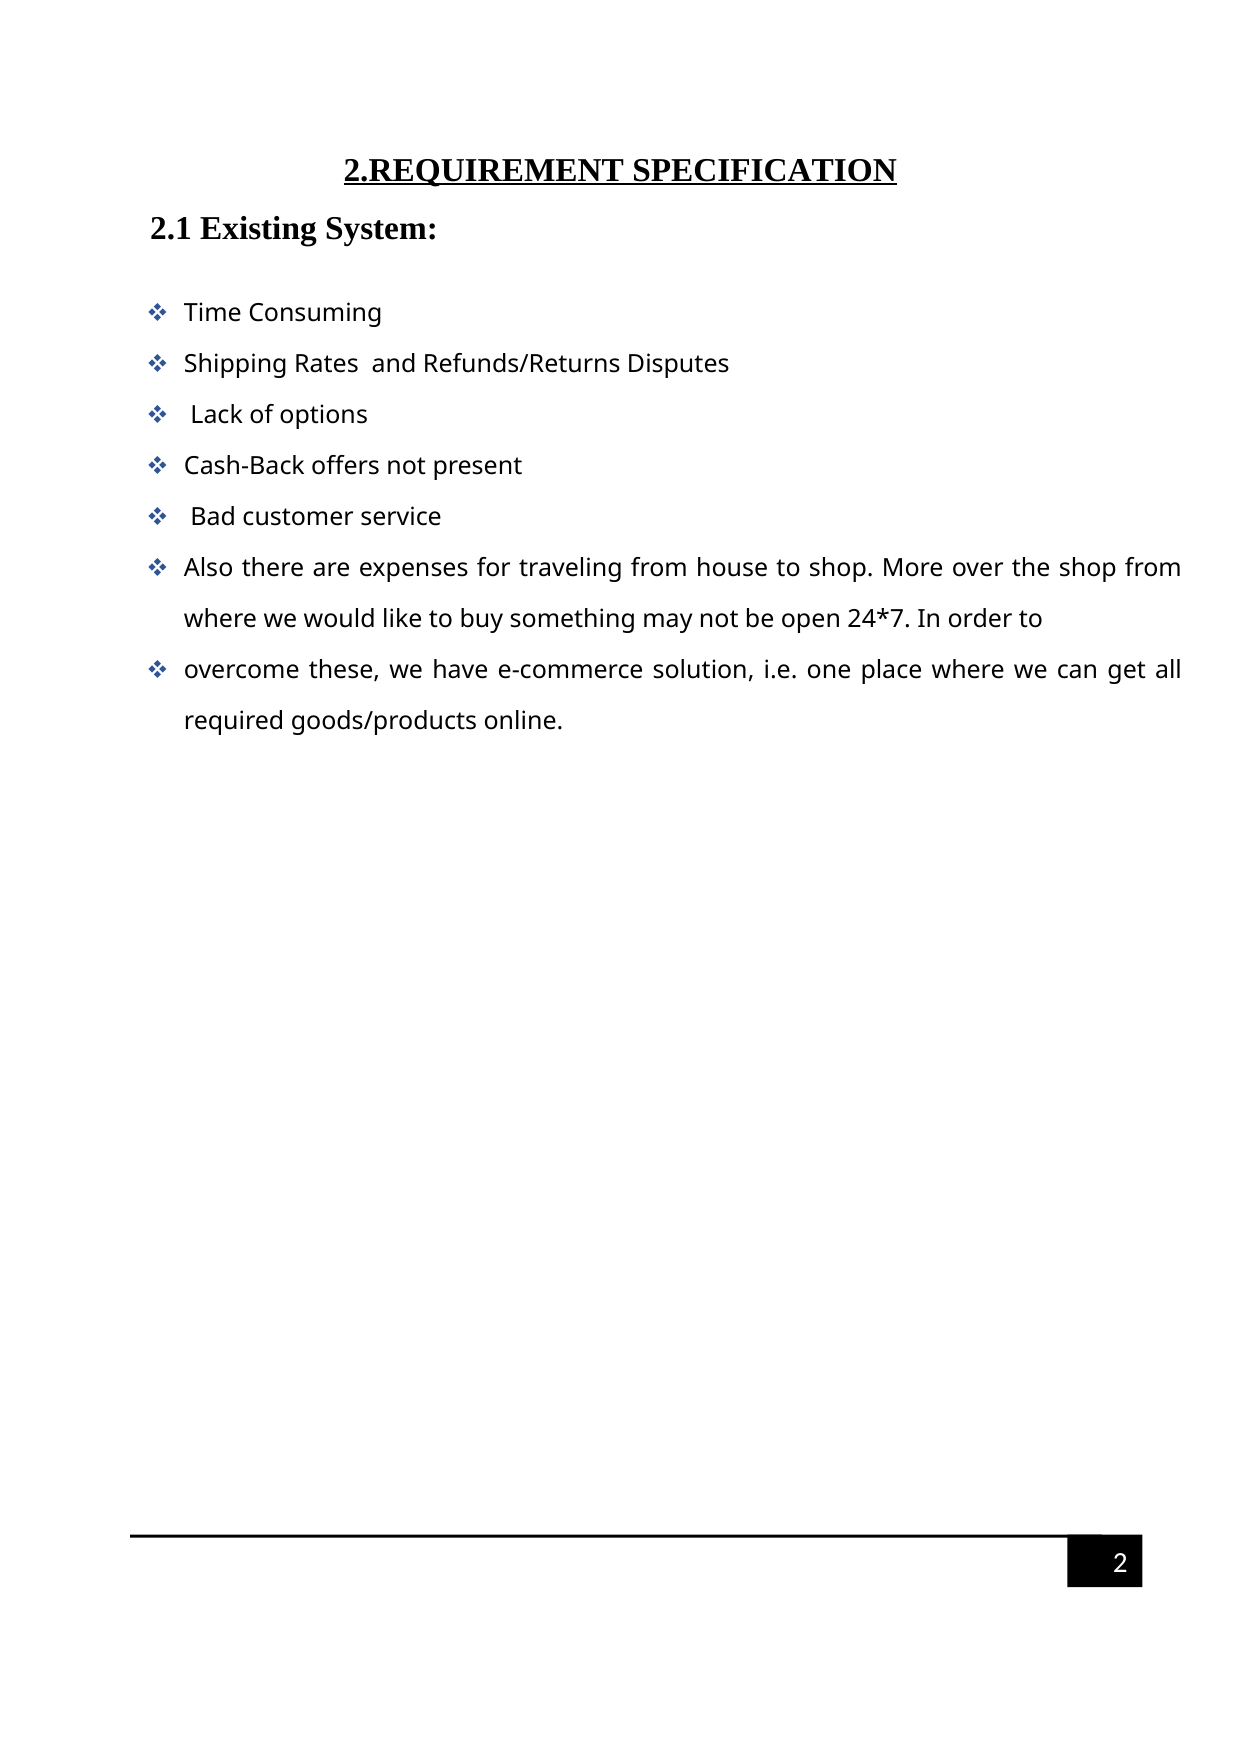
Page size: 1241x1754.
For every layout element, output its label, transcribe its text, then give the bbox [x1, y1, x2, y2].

text 2.REQUIREMENT SPECIFICATION [150, 150, 1090, 188]
list 2.1 Existing System: [150, 208, 1090, 246]
